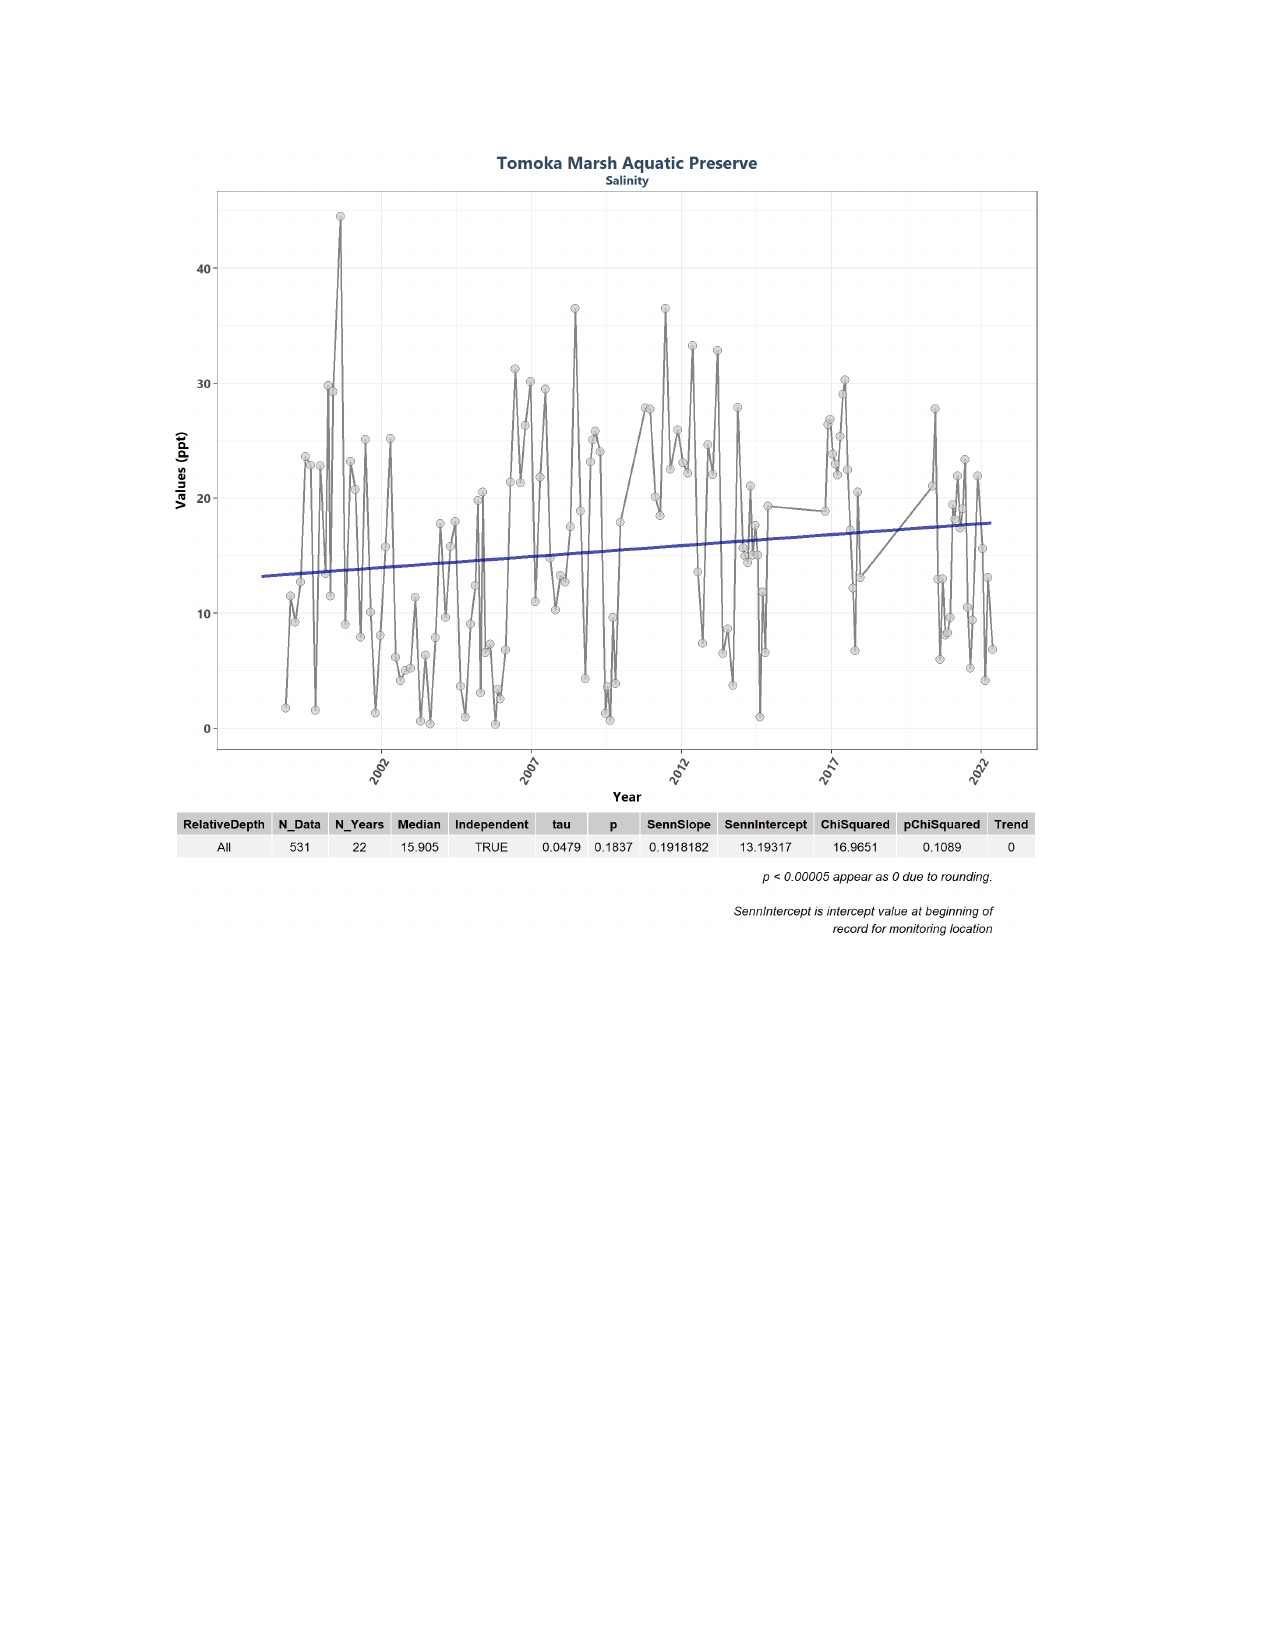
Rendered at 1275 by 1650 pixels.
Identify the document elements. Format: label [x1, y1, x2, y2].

picture [168, 150, 1044, 938]
